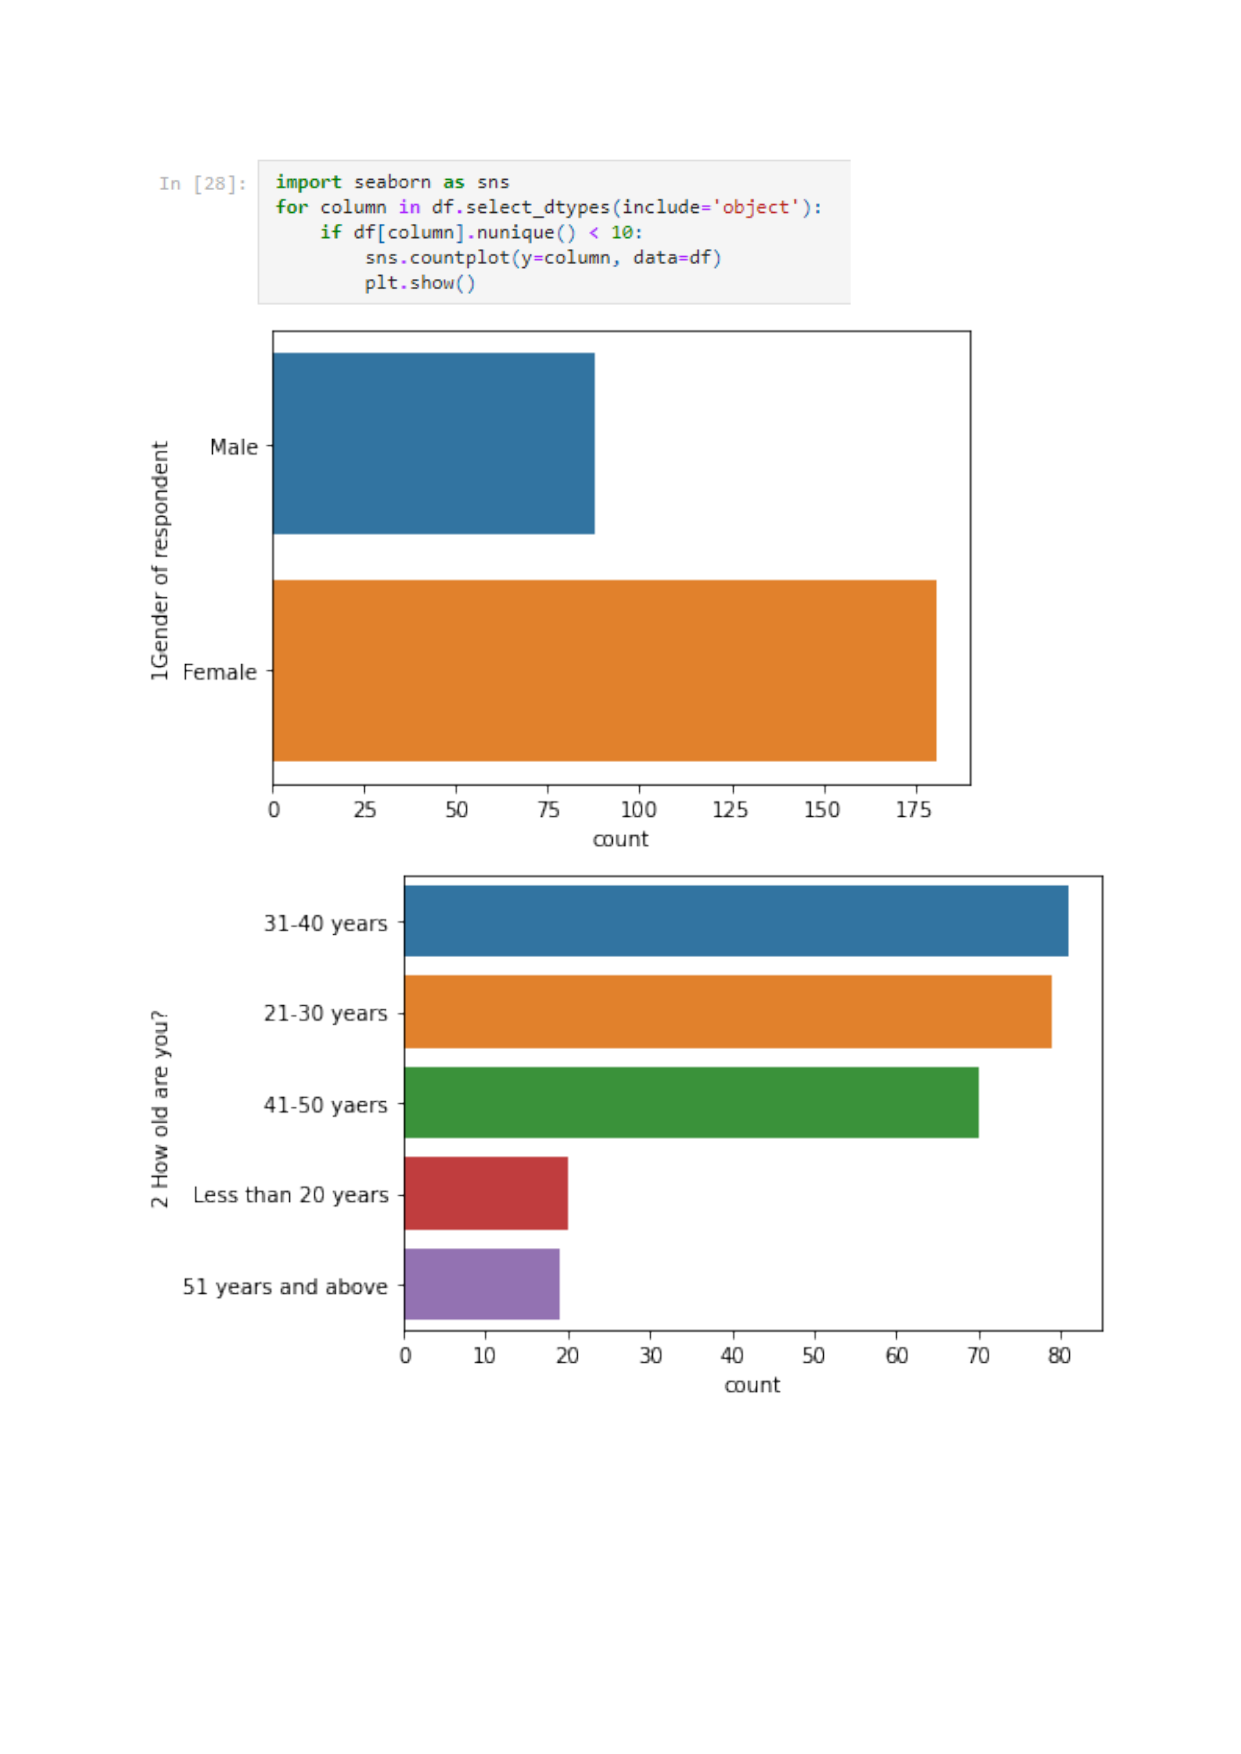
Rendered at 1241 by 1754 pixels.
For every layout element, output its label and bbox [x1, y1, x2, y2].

picture [139, 150, 1117, 1410]
